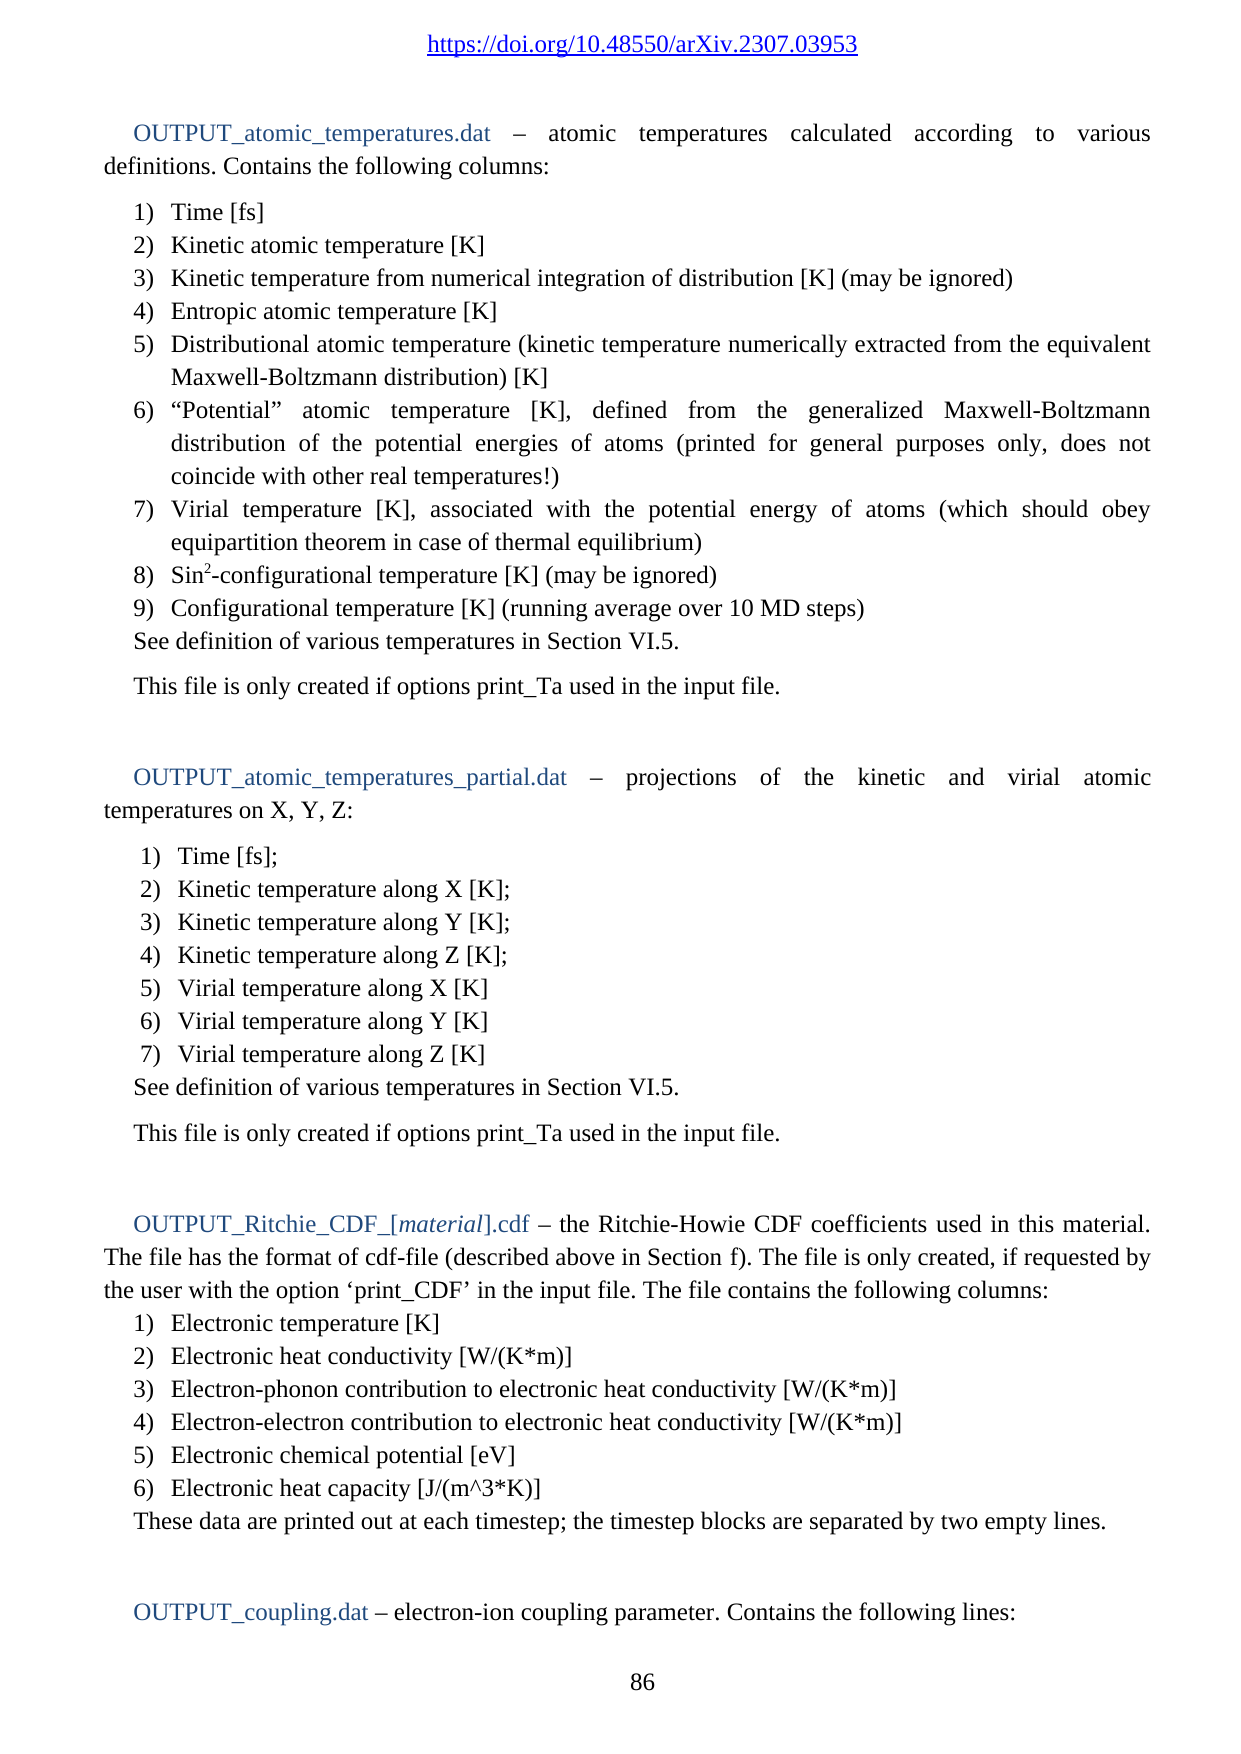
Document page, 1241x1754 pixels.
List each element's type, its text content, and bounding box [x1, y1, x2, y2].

text These data are printed out at each timestep; the timestep blocks are separated by two empty lines. [103, 1506, 1152, 1535]
list Electron-phonon contribution to electronic heat conductivity [W/(K*m)] [133, 1374, 1152, 1403]
text See definition of various temperatures in Section VI.5. [103, 626, 1152, 655]
list Kinetic temperature from numerical integration of distribution [K] (may be ignored) [133, 263, 1152, 291]
list Kinetic temperature along Y [K]; [140, 907, 1152, 936]
list Kinetic atomic temperature [K] [133, 230, 1152, 258]
list Sin2-configurational temperature [K] (may be ignored) [133, 560, 1152, 589]
list Virial temperature along X [K] [140, 973, 1152, 1002]
list Virial temperature along Z [K] [140, 1039, 1152, 1068]
list “Potential” atomic temperature [K], defined from the generalized Maxwell-Boltzmann distribution of the potential energies of atoms (printed for general purposes only, does not coincide with other real temperatures!) [133, 395, 1152, 489]
list Electronic chemical potential [eV] [133, 1440, 1152, 1469]
text This file is only created if options print_Ta used in the input file. [103, 1118, 1152, 1146]
list Kinetic temperature along X [K]; [140, 874, 1152, 903]
list Time [fs]; [140, 841, 1152, 870]
list Electronic temperature [K] [133, 1308, 1152, 1337]
text This file is only created if options print_Ta used in the input file. [103, 671, 1152, 700]
list Virial temperature along Y [K] [140, 1006, 1152, 1035]
text OUTPUT_atomic_temperatures_partial.dat – projections of the kinetic and virial atomic temperatures on X, Y, Z: [103, 762, 1152, 824]
list Electronic heat conductivity [W/(K*m)] [133, 1341, 1152, 1369]
text See definition of various temperatures in Section VI.5. [103, 1072, 1152, 1101]
list Configurational temperature [K] (running average over 10 MD steps) [133, 593, 1152, 622]
list Virial temperature [K], associated with the potential energy of atoms (which should obey equipartition theorem in case of thermal equilibrium) [133, 494, 1152, 556]
list Electronic heat capacity [J/(m^3*K)] [133, 1473, 1152, 1502]
list Electron-electron contribution to electronic heat conductivity [W/(K*m)] [133, 1407, 1152, 1436]
text OUTPUT_Ritchie_CDF_[material].cdf – the Ritchie-Howie CDF coefficients used in this material. The file has the format of cdf-file (described above in Section f). The file is only created, if requested by the user with the option ‘print_CDF’ in the input file. The file contains the following columns: [103, 1209, 1152, 1303]
text OUTPUT_atomic_temperatures.dat – atomic temperatures calculated according to various definitions. Contains the following columns: [103, 118, 1152, 180]
list Time [fs] [133, 197, 1152, 225]
list Kinetic temperature along Z [K]; [140, 940, 1152, 969]
list Entropic atomic temperature [K] [133, 296, 1152, 324]
text OUTPUT_coupling.dat – electron-ion coupling parameter. Contains the following lines: [103, 1597, 1152, 1626]
list Distributional atomic temperature (kinetic temperature numerically extracted from the equivalent Maxwell-Boltzmann distribution) [K] [133, 329, 1152, 391]
